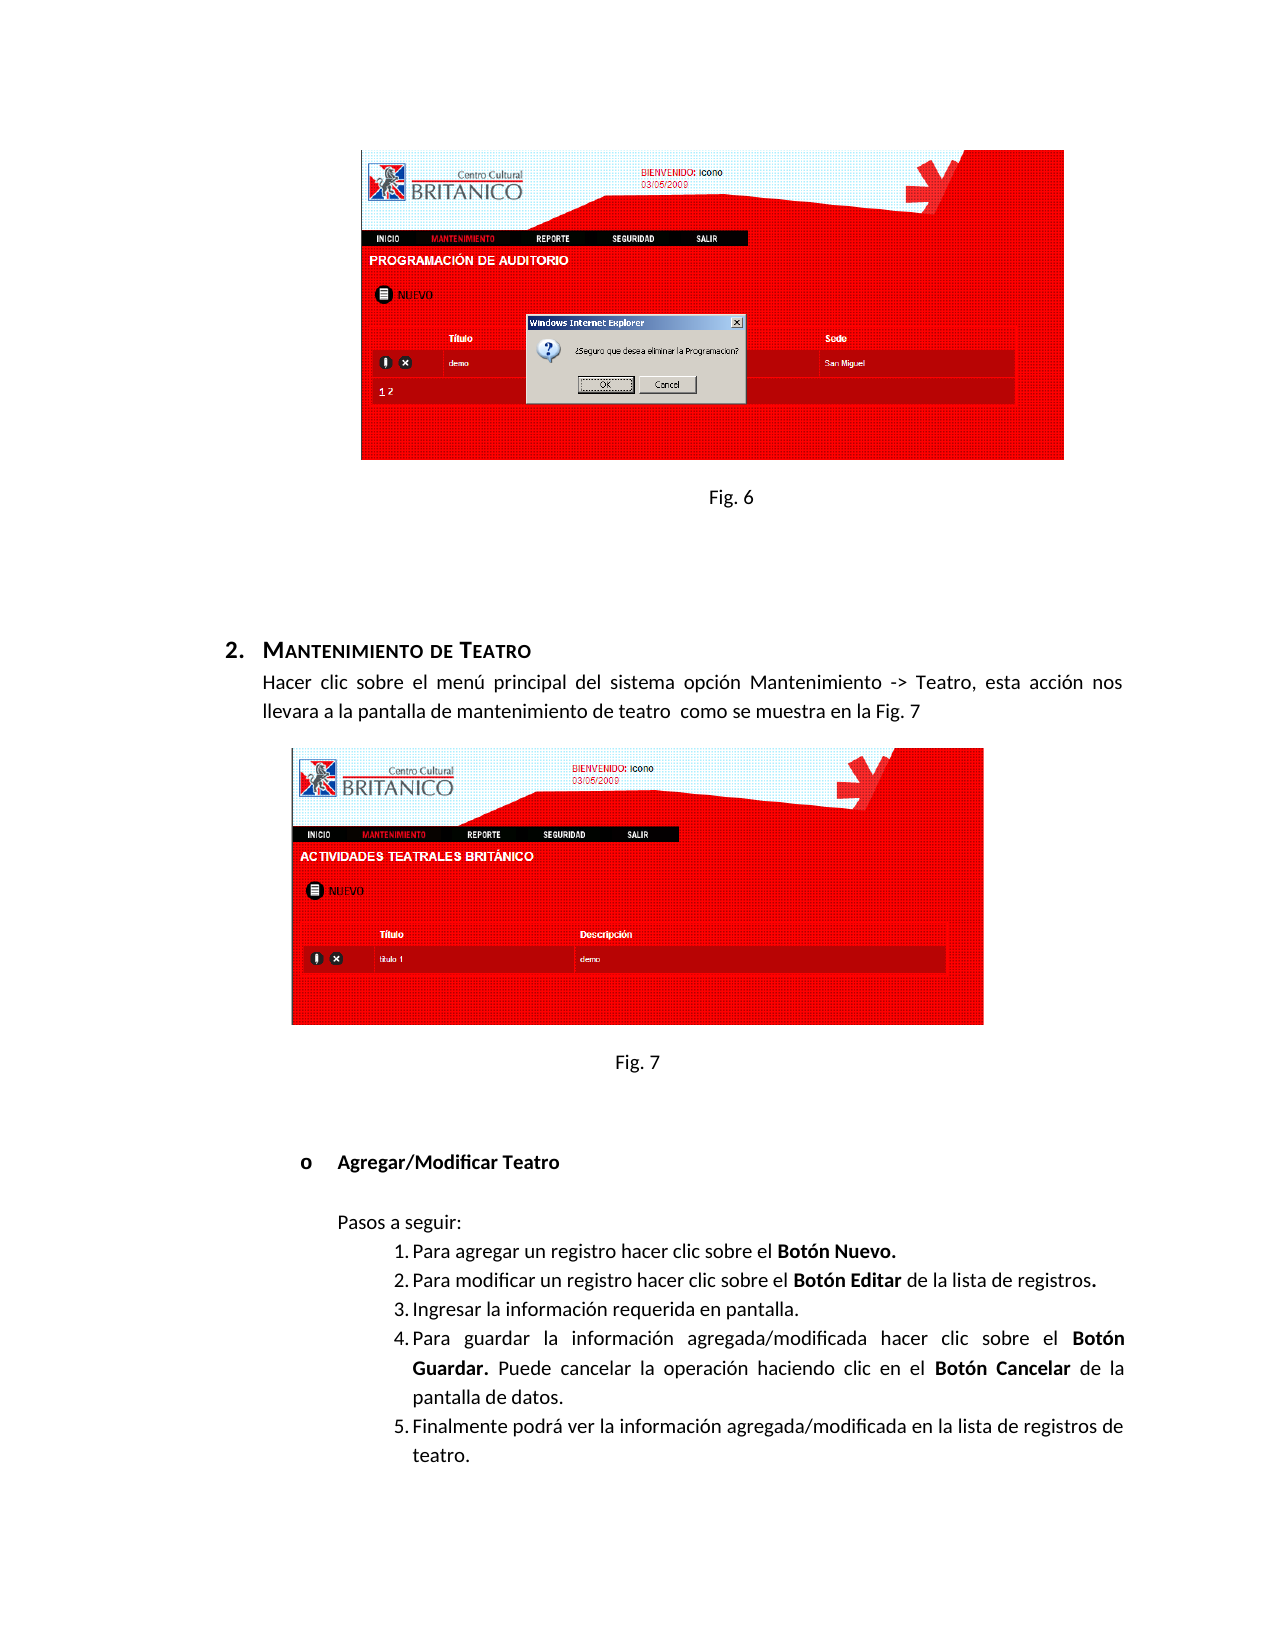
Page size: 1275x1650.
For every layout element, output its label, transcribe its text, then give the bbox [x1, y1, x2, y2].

picture [361, 150, 1064, 460]
text Hacer clic sobre el menú principal del sistema opción Mantenimiento -> Teatro, esta acción nos llevara a la pantalla de mantenimiento de teatro como se muestra en la Fig. 7 [262, 669, 1125, 723]
list Para guardar la información agregada/modificada hacer clic sobre el Botón Guardar. Puede cancelar la operación haciendo clic en el Botón Cancelar de la pantalla de datos. [394, 1326, 1125, 1409]
list Finalmente podrá ver la información agregada/modificada en la lista de registros de teatro. [394, 1413, 1125, 1468]
list Para agregar un registro hacer clic sobre el Botón Nuevo. [394, 1238, 1125, 1263]
subtitle Mantenimiento de Teatro [225, 634, 1125, 664]
picture [291, 748, 984, 1025]
list Pasos a seguir: [337, 1209, 1125, 1234]
list Ingresar la información requerida en pantalla. [394, 1296, 1125, 1322]
text Fig. 6 [337, 484, 1125, 509]
list Agregar/Modificar Teatro [300, 1149, 1125, 1176]
list Para modificar un registro hacer clic sobre el Botón Editar de la lista de registros. [394, 1267, 1125, 1293]
text Fig. 7 [150, 1049, 1125, 1075]
